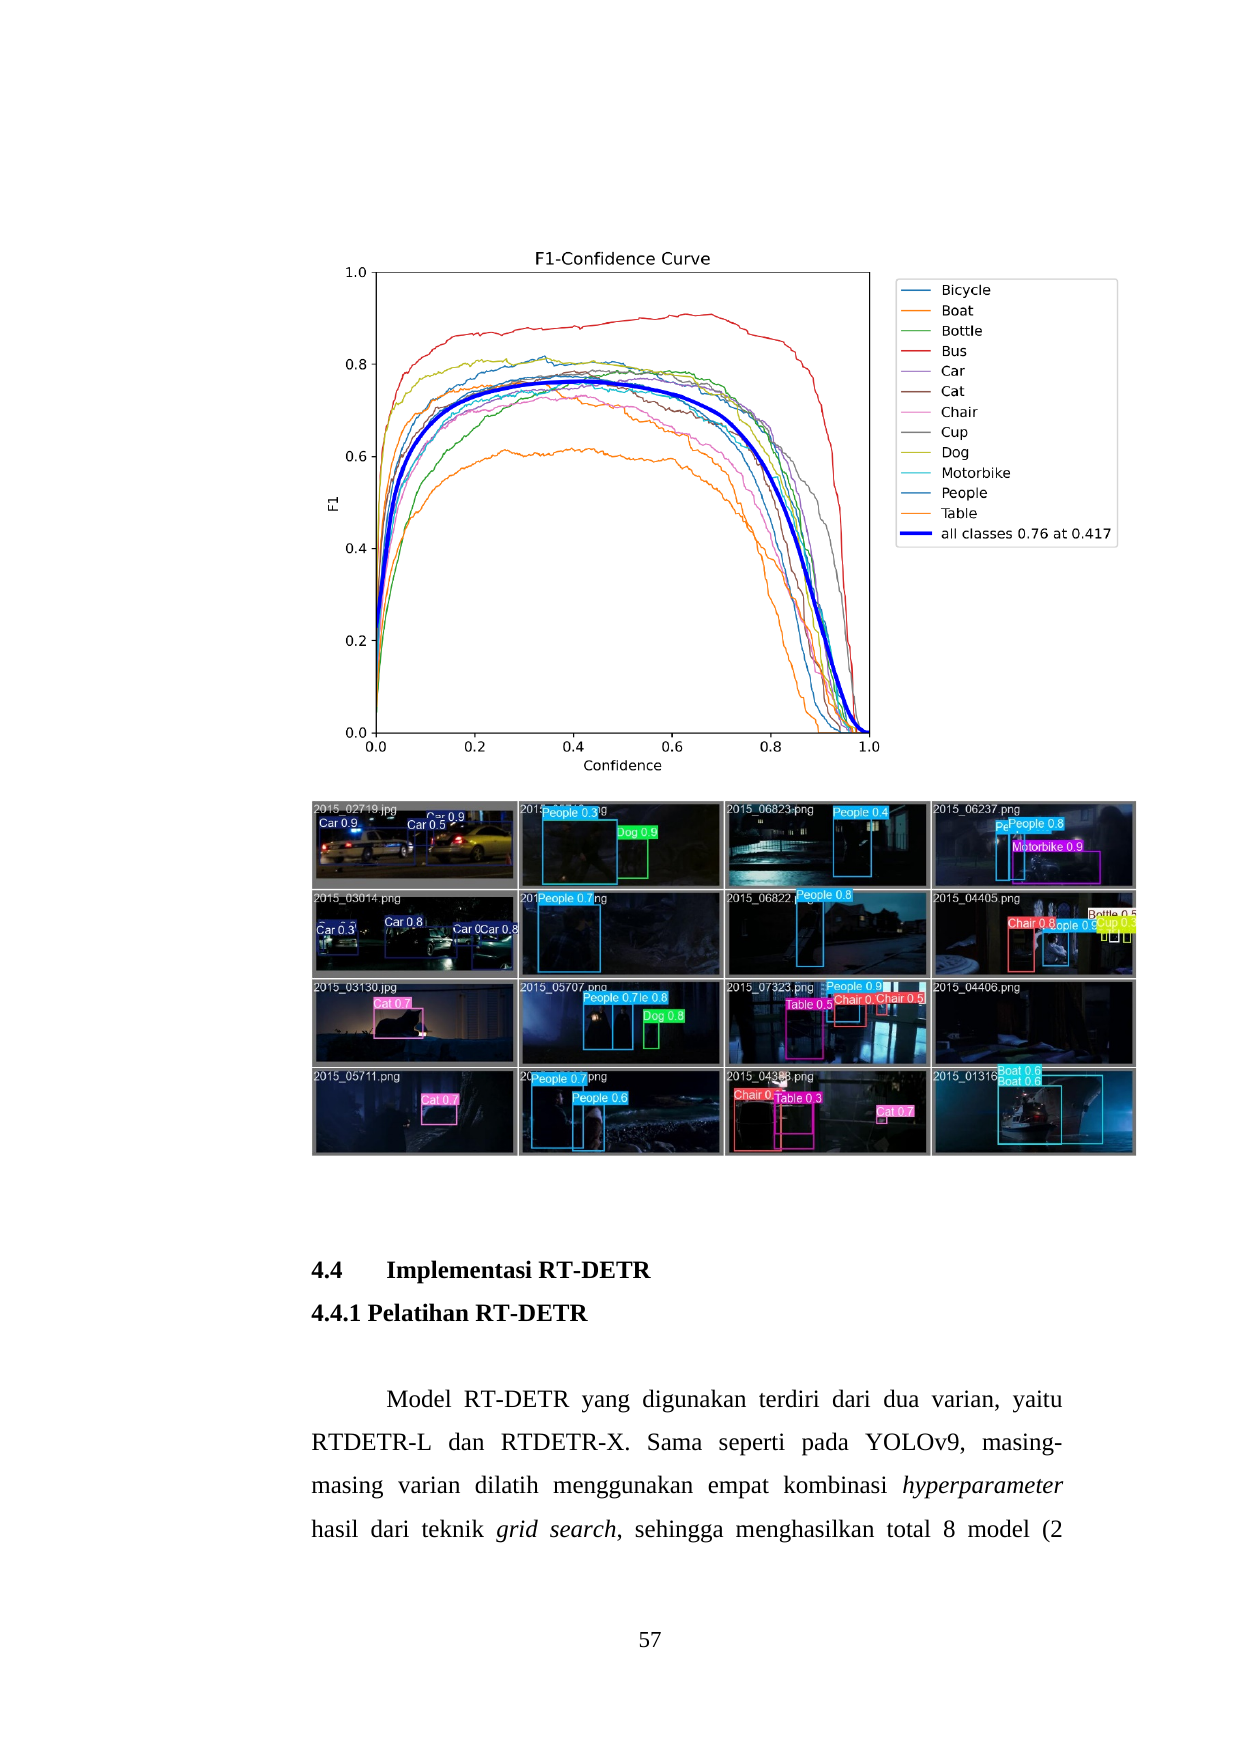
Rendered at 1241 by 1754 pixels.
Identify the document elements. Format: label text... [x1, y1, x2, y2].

picture [311, 236, 1138, 788]
text 4.4.1 Pelatihan RT-DETR [311, 1298, 1063, 1327]
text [311, 1384, 1063, 1542]
picture [311, 800, 1137, 1156]
text 4.4 Implementasi RT-DETR [311, 1255, 1063, 1284]
